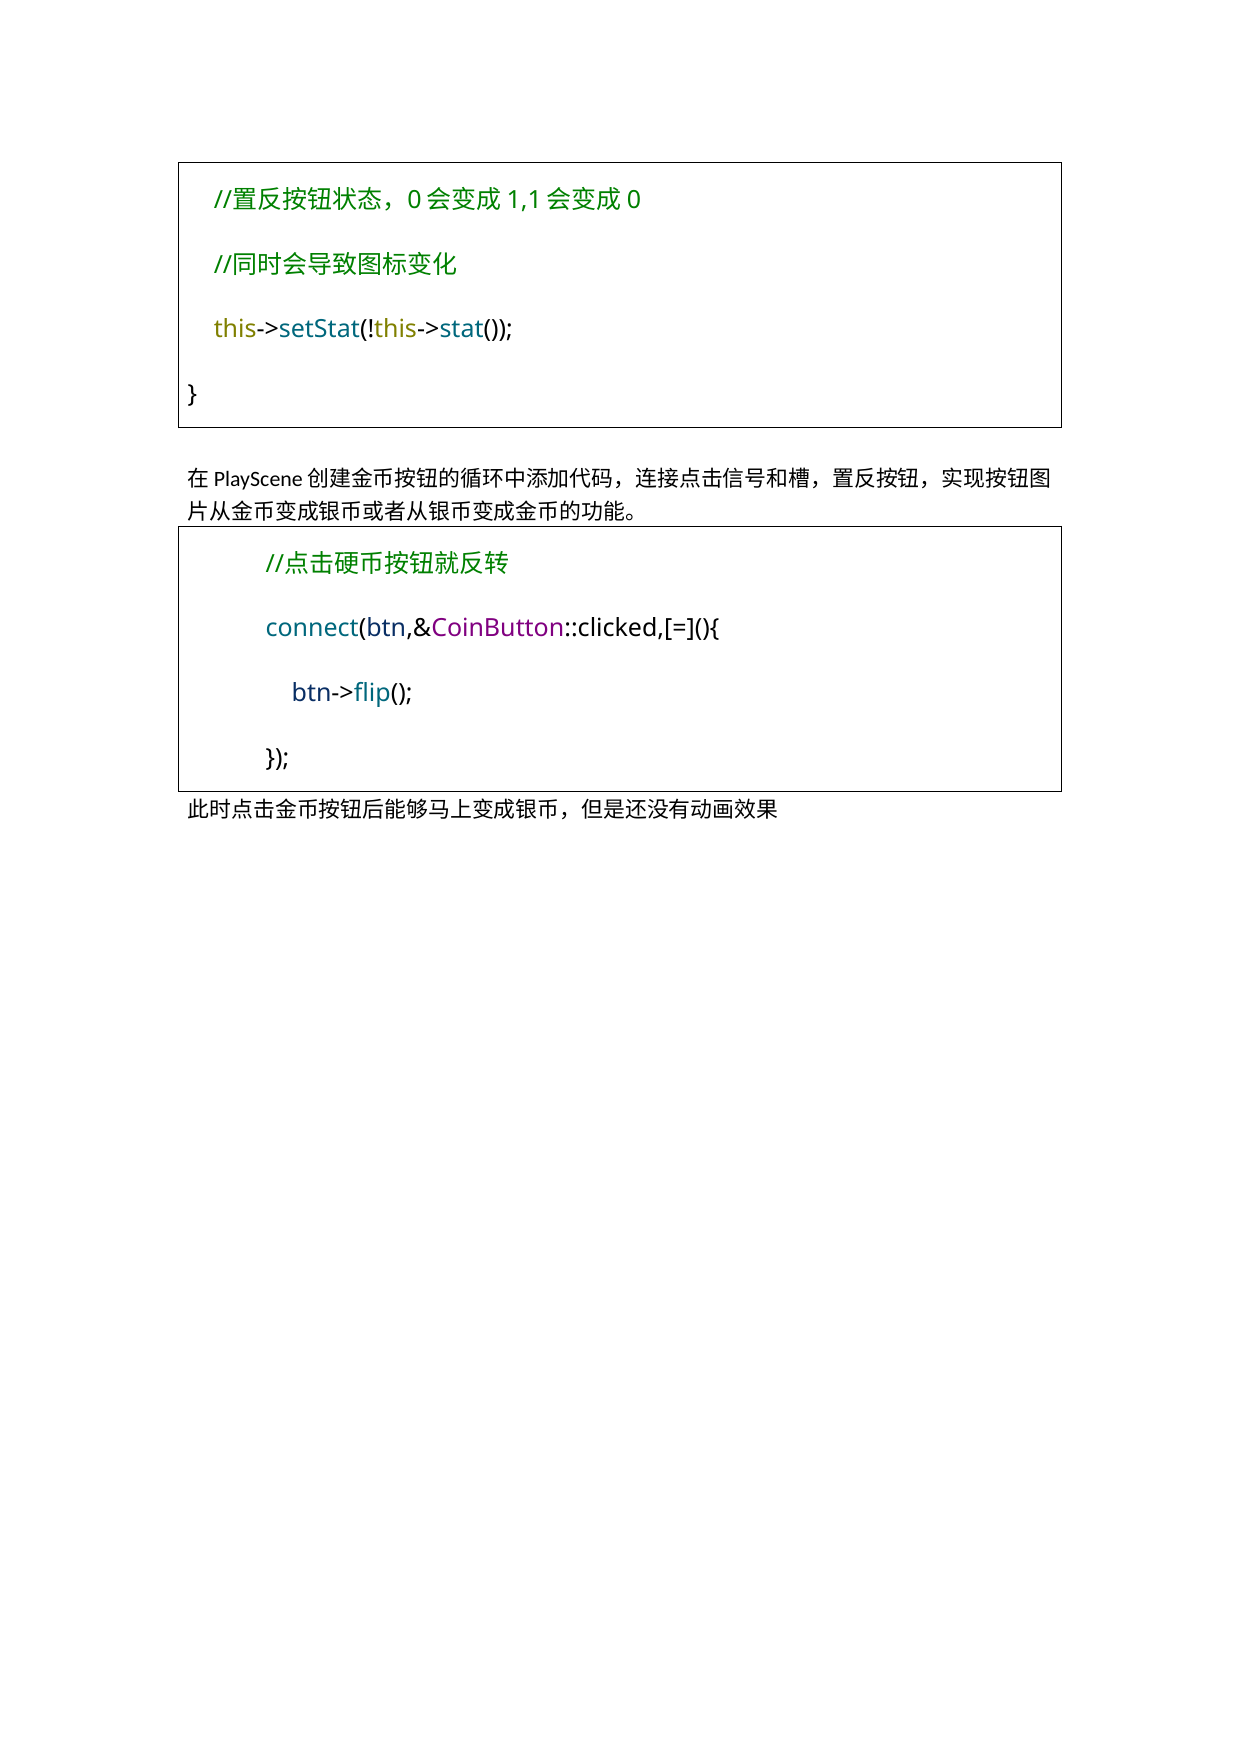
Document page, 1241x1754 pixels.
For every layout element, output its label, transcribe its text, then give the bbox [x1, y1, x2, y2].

text //置反按钮状态，0会变成1,1会变成0 [179, 163, 1061, 230]
text connect(btn,&CoinButton::clicked,[=](){ [187, 594, 1053, 659]
text } [179, 357, 1061, 427]
text }); [179, 721, 1061, 791]
text 在PlayScene创建金币按钮的循环中添加代码，连接点击信号和槽，置反按钮，实现按钮图片从金币变成银币或者从银币变成金币的功能。 [187, 461, 1053, 526]
text this->setStat(!this->stat()); [187, 295, 1053, 357]
text btn->flip(); [187, 659, 1053, 721]
text 此时点击金币按钮后能够马上变成银币，但是还没有动画效果 [187, 792, 1053, 824]
text //点击硬币按钮就反转 [179, 527, 1061, 594]
text //同时会导致图标变化 [187, 230, 1053, 295]
